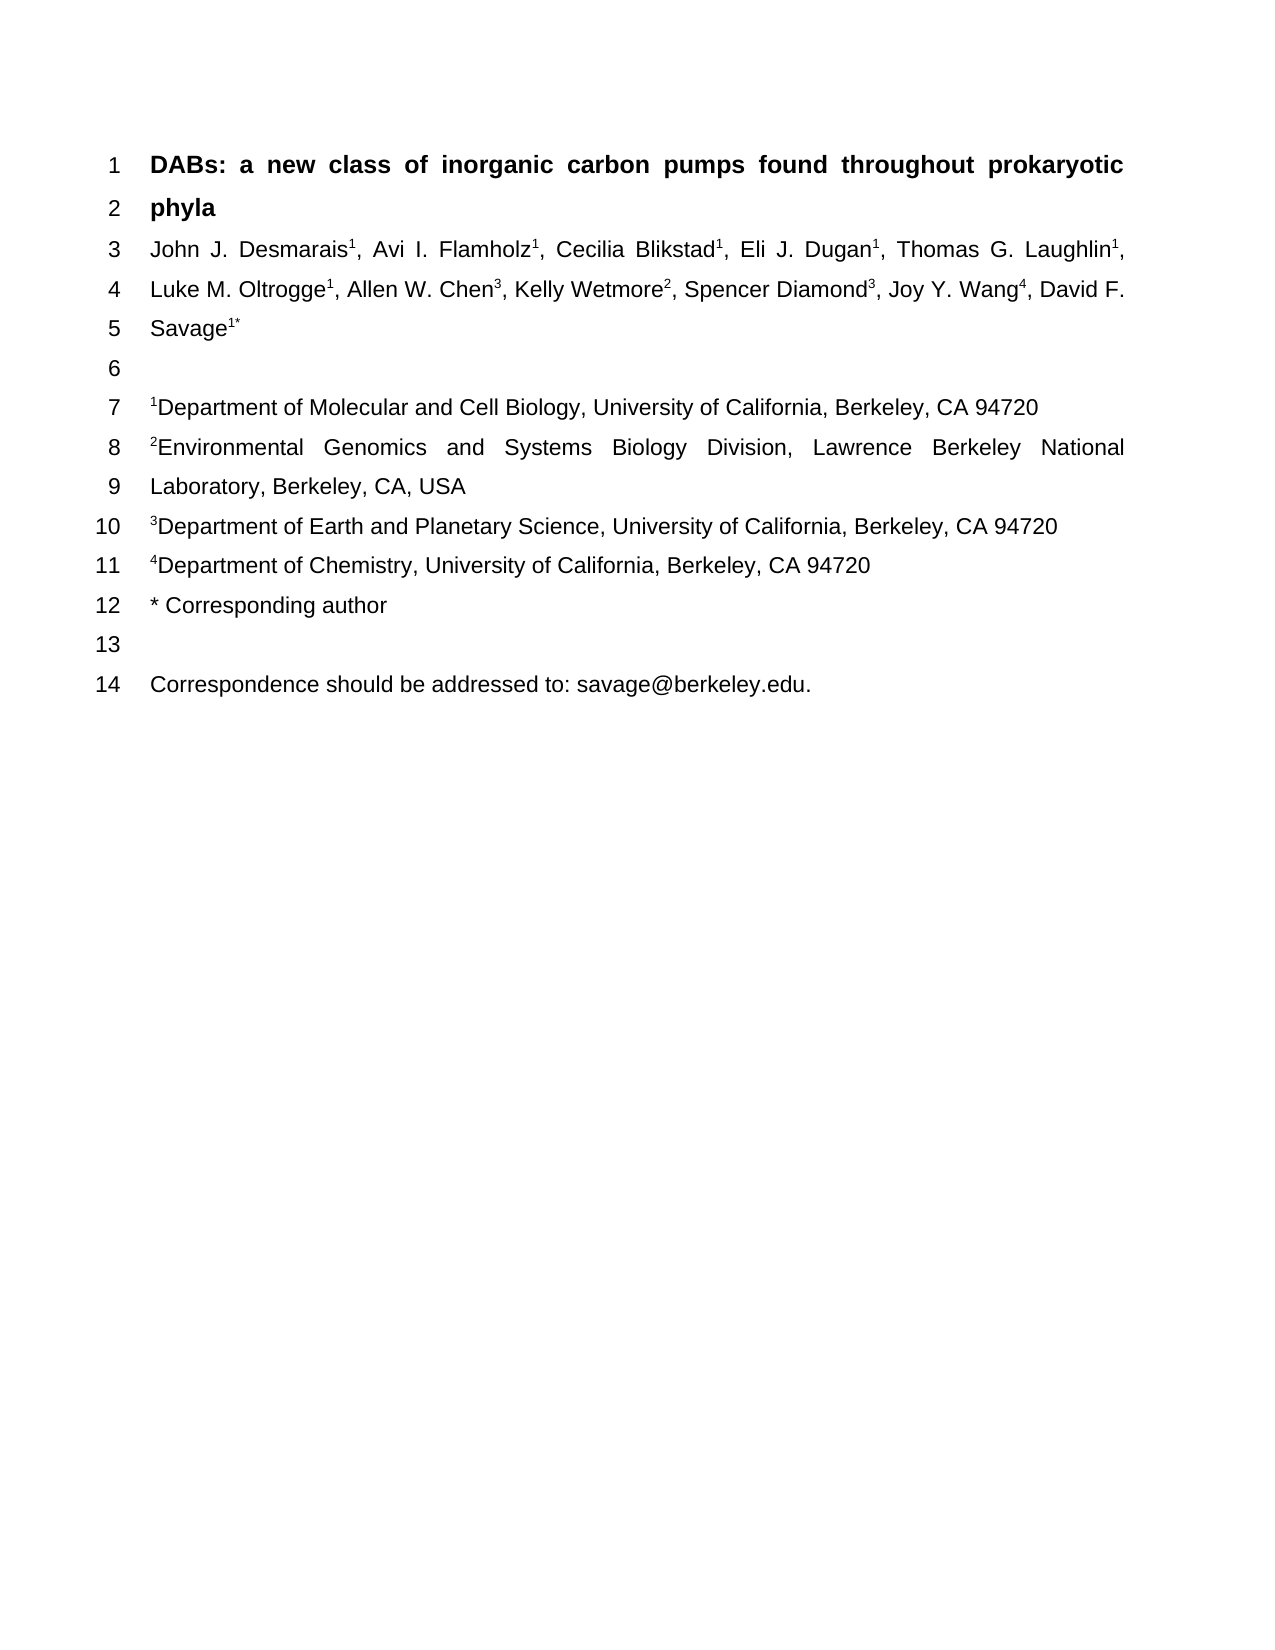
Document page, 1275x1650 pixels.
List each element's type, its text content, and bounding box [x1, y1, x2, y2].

text 3Department of Earth and Planetary Science, University of California, Berkeley, CA 94720 [150, 513, 1125, 539]
text Correspondence should be addressed to: savage@berkeley.edu. [150, 671, 1125, 697]
text 2Environmental Genomics and Systems Biology Division, Lawrence Berkeley National Laboratory, Berkeley, CA, USA [150, 434, 1125, 499]
text DABs: a new class of inorganic carbon pumps found throughout prokaryotic phyla [150, 150, 1125, 222]
text 1Department of Molecular and Cell Biology, University of California, Berkeley, CA 94720 [150, 394, 1125, 421]
text * Corresponding author [150, 592, 1125, 618]
text 4Department of Chemistry, University of California, Berkeley, CA 94720 [150, 552, 1125, 578]
text John J. Desmarais1, Avi I. Flamholz1, Cecilia Blikstad1, Eli J. Dugan1, Thomas G. Laughlin1, Luke M. Oltrogge1, Allen W. Chen3, Kelly Wetmore2, Spencer Diamond3, Joy Y. Wang4, David F. Savage1* [150, 236, 1125, 342]
